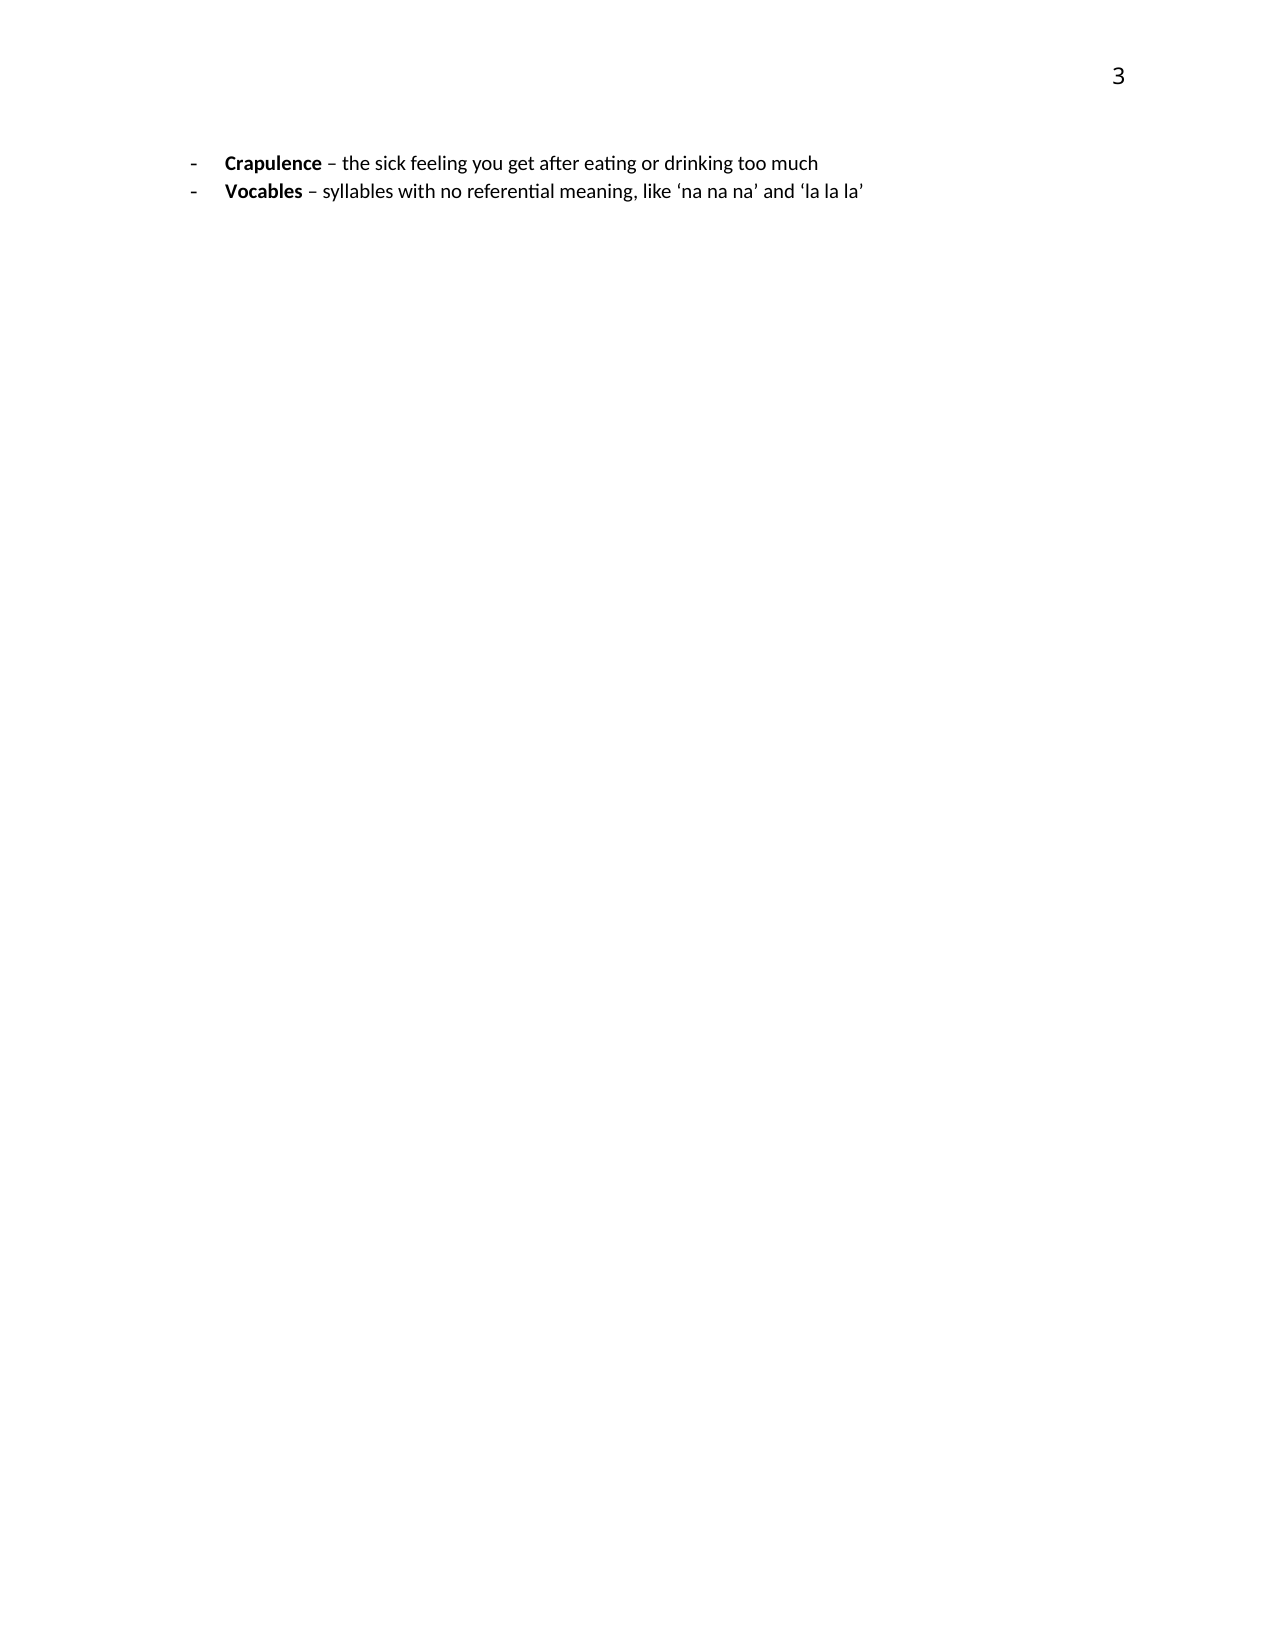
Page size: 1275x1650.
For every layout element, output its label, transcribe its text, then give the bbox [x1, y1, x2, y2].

list Crapulence – the sick feeling you get after eating or drinking too much [187, 150, 1125, 176]
list Vocables – syllables with no referential meaning, like ‘na na na’ and ‘la la la’ [187, 178, 1125, 205]
